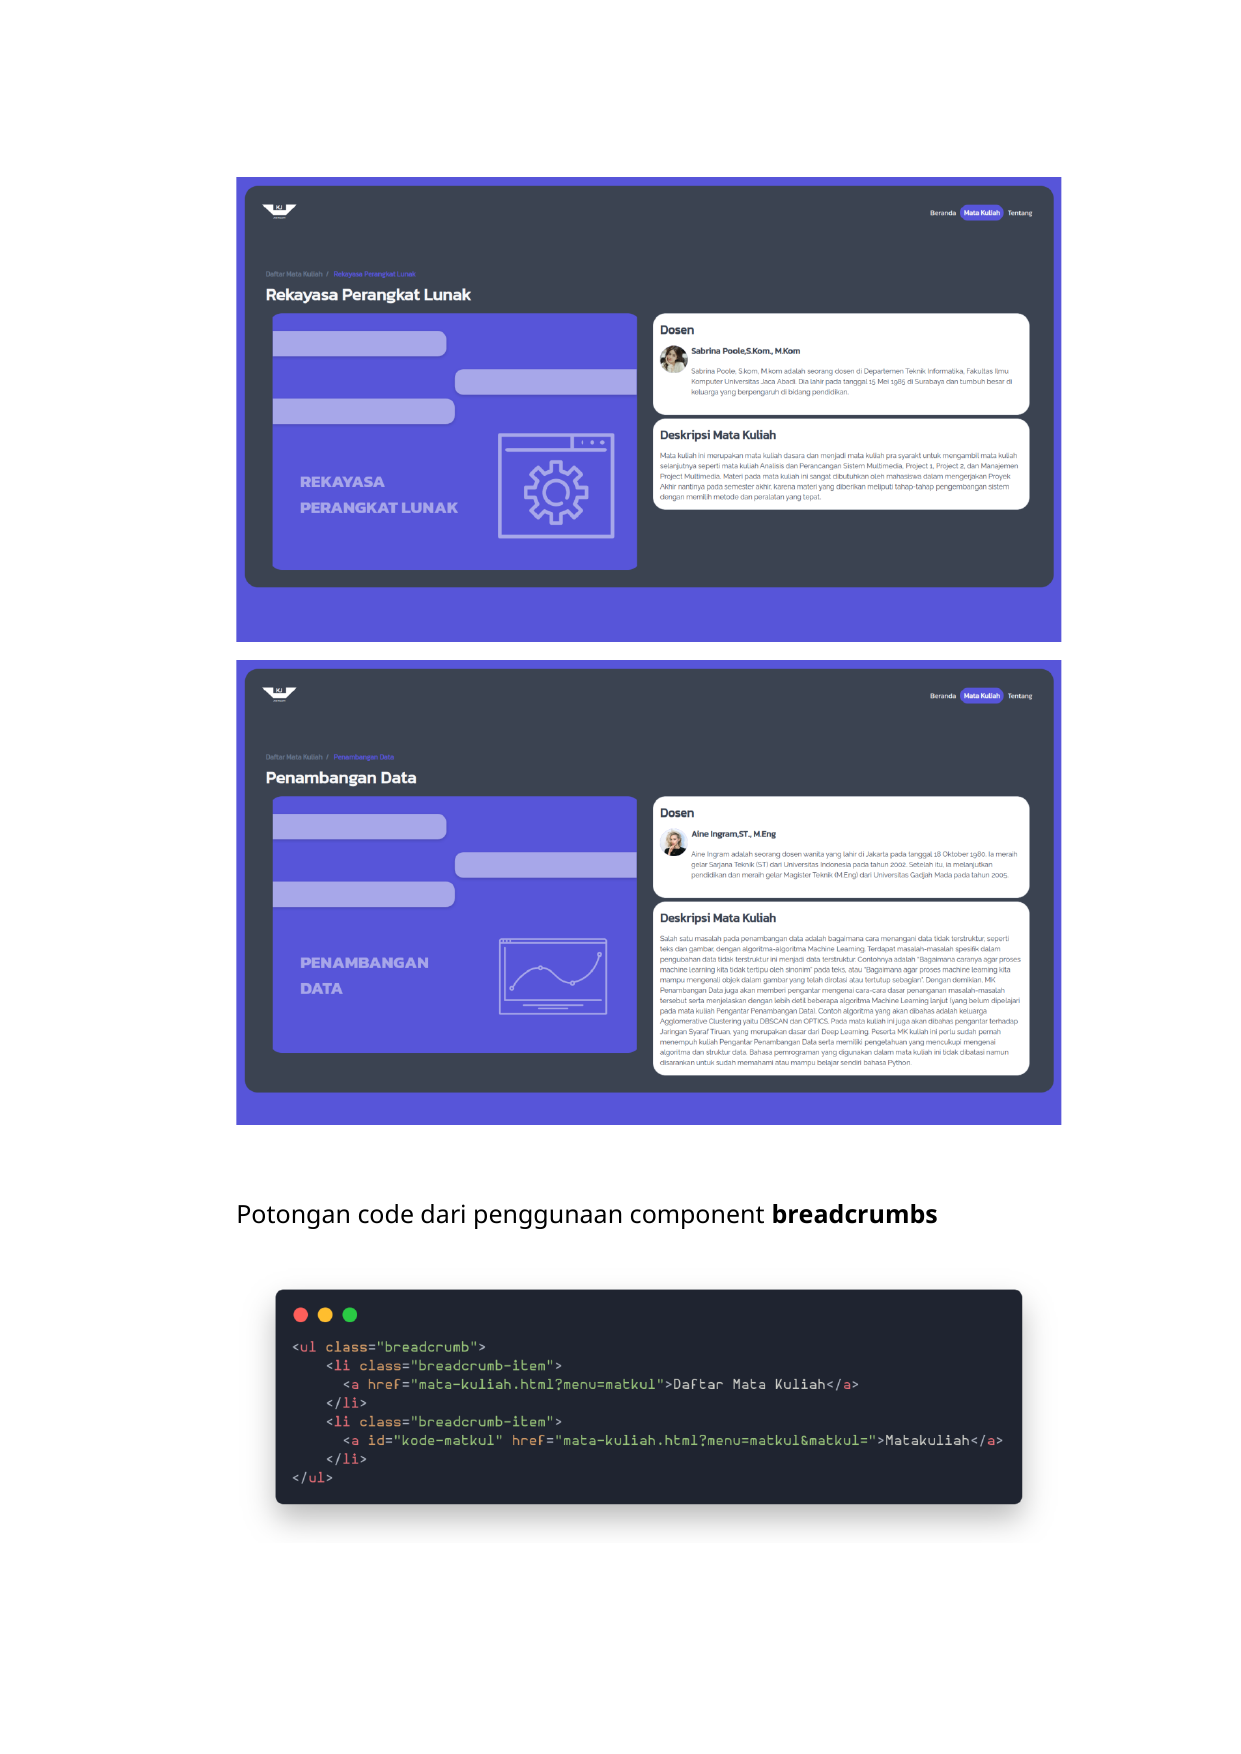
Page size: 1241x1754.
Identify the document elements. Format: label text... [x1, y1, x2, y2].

picture [236, 660, 1062, 1125]
picture [236, 1250, 1061, 1543]
picture [236, 177, 1062, 642]
text Potongan code dari penggunaan component breadcrumbs [236, 1197, 1063, 1231]
